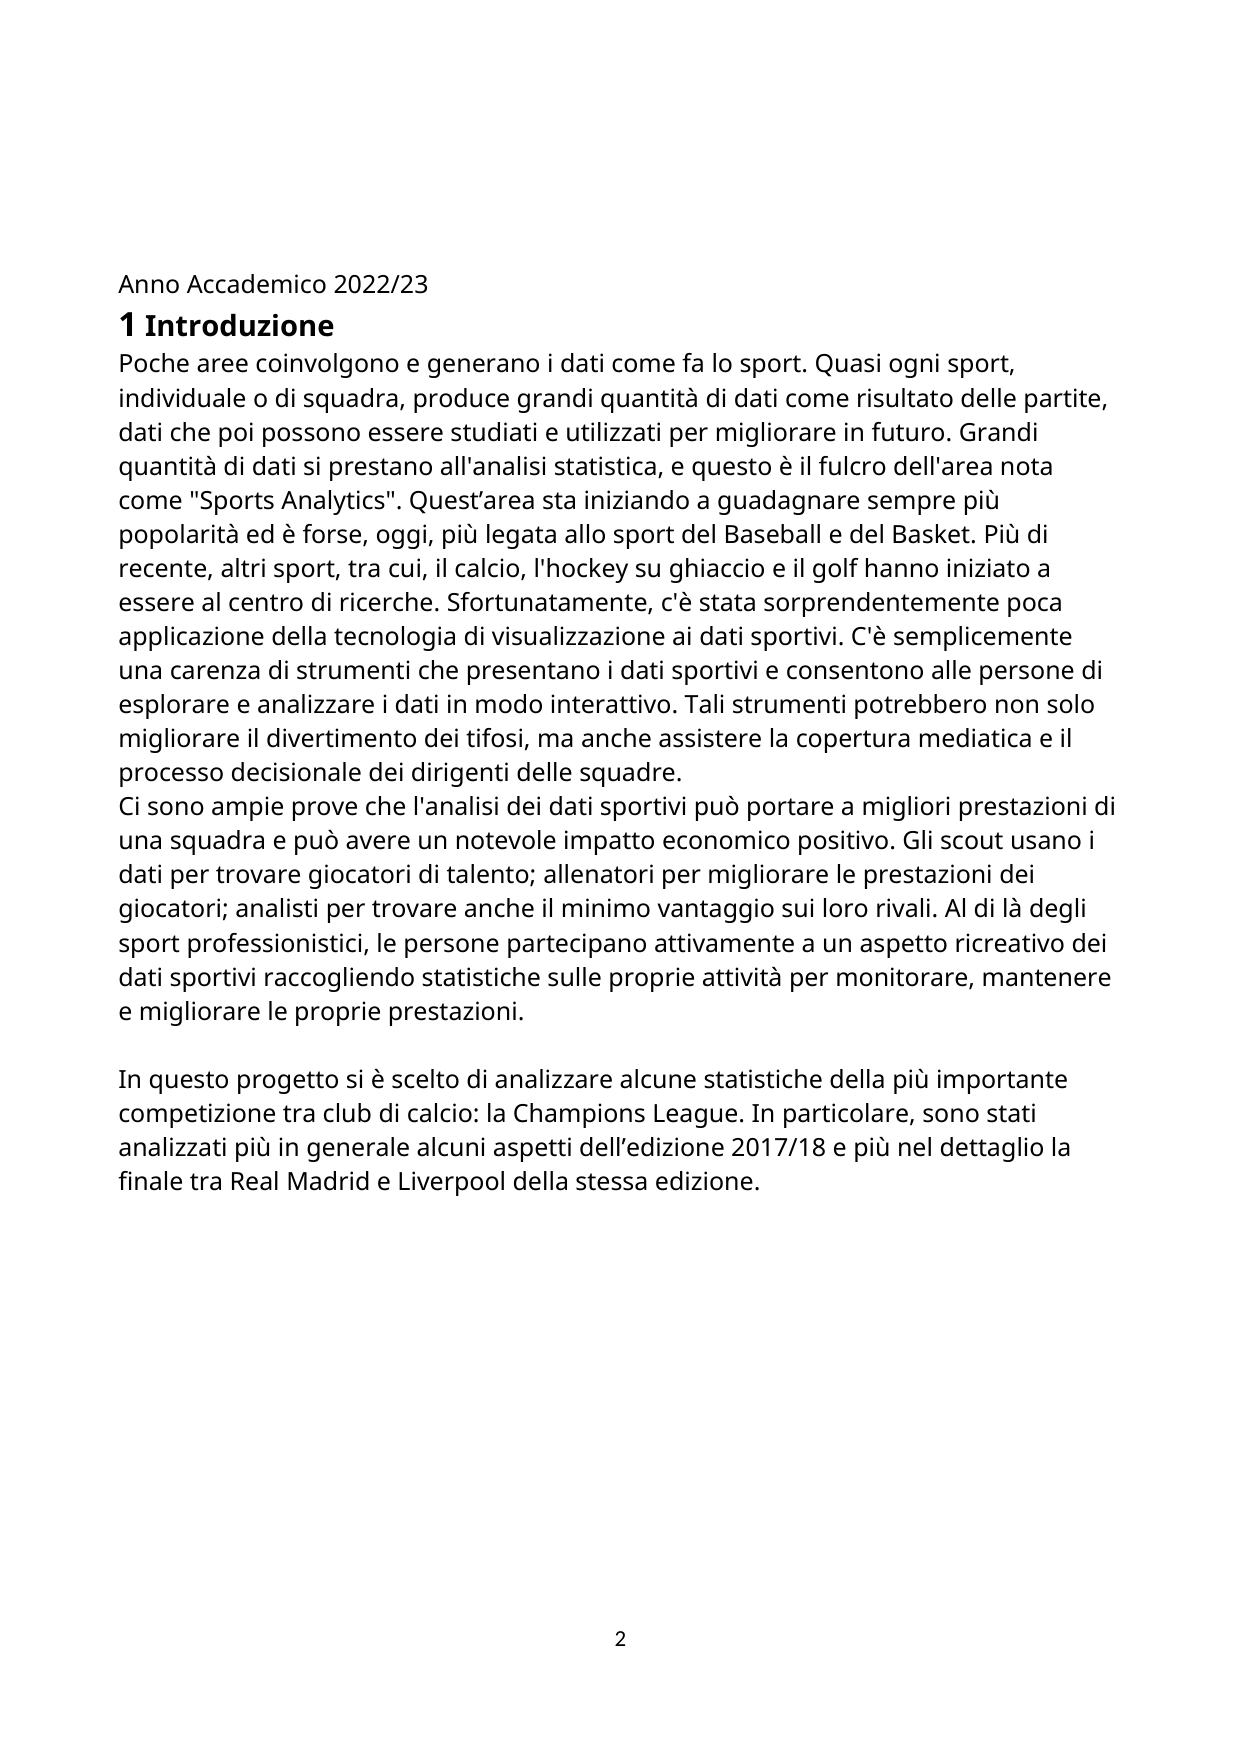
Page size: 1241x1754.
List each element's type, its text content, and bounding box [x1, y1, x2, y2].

text Ci sono ampie prove che l'analisi dei dati sportivi può portare a migliori prestazioni di una squadra e può avere un notevole impatto economico positivo. Gli scout usano i dati per trovare giocatori di talento; allenatori per migliorare le prestazioni dei giocatori; analisti per trovare anche il minimo vantaggio sui loro rivali. Al di là degli sport professionistici, le persone partecipano attivamente a un aspetto ricreativo dei dati sportivi raccogliendo statistiche sulle proprie attività per monitorare, mantenere e migliorare le proprie prestazioni. [118, 789, 1122, 1027]
text Anno Accademico 2022/23 [118, 267, 1122, 301]
text Poche aree coinvolgono e generano i dati come fa lo sport. Quasi ogni sport, individuale o di squadra, produce grandi quantità di dati come risultato delle partite, dati che poi possono essere studiati e utilizzati per migliorare in futuro. Grandi quantità di dati si prestano all'analisi statistica, e questo è il fulcro dell'area nota come "Sports Analytics". Quest’area sta iniziando a guadagnare sempre più popolarità ed è forse, oggi, più legata allo sport del Baseball e del Basket. Più di recente, altri sport, tra cui, il calcio, l'hockey su ghiaccio e il golf hanno iniziato a essere al centro di ricerche. Sfortunatamente, c'è stata sorprendentemente poca applicazione della tecnologia di visualizzazione ai dati sportivi. C'è semplicemente una carenza di strumenti che presentano i dati sportivi e consentono alle persone di esplorare e analizzare i dati in modo interattivo. Tali strumenti potrebbero non solo migliorare il divertimento dei tifosi, ma anche assistere la copertura mediatica e il processo decisionale dei dirigenti delle squadre. [118, 346, 1122, 789]
text In questo progetto si è scelto di analizzare alcune statistiche della più importante competizione tra club di calcio: la Champions League. In particolare, sono stati analizzati più in generale alcuni aspetti dell’edizione 2017/18 e più nel dettaglio la finale tra Real Madrid e Liverpool della stessa edizione. [118, 1061, 1122, 1198]
text 1 Introduzione [118, 301, 1122, 346]
